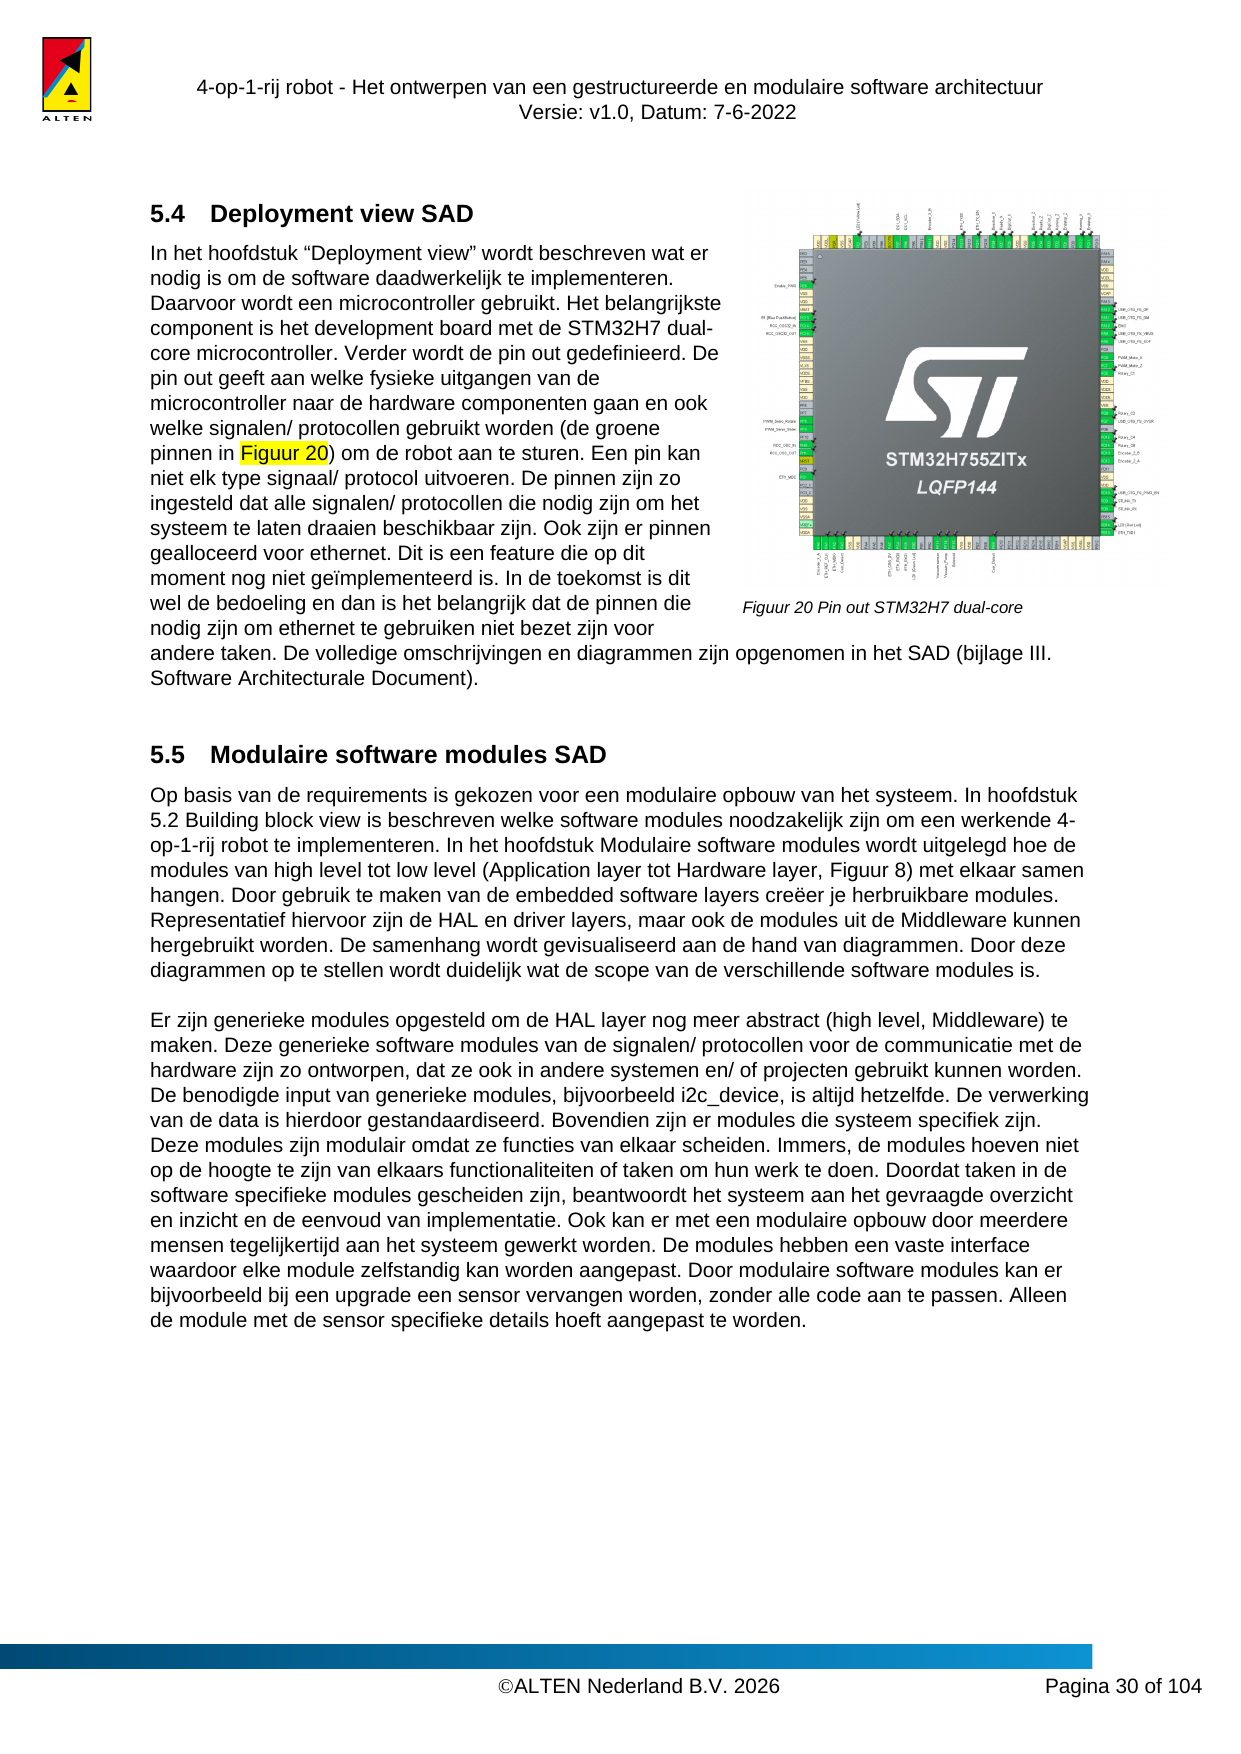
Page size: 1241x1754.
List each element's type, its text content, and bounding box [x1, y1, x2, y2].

subtitle Modulaire software modules SAD [150, 740, 1090, 769]
text Op basis van de requirements is gekozen voor een modulaire opbouw van het systeem. In hoofdstuk 5.2 Building block view is beschreven welke software modules noodzakelijk zijn om een werkende 4-op-1-rij robot te implementeren. In het hoofdstuk Modulaire software modules wordt uitgelegd hoe de modules van high level tot low level (Application layer tot Hardware layer, Figuur 8) met elkaar samen hangen. Door gebruik te maken van de embedded software layers creëer je herbruikbare modules. Representatief hiervoor zijn de HAL en driver layers, maar ook de modules uit de Middleware kunnen hergebruikt worden. De samenhang wordt gevisualiseerd aan de hand van diagrammen. Door deze diagrammen op te stellen wordt duidelijk wat de scope van de verschillende software modules is. [150, 781, 1090, 981]
subtitle Deployment view SAD [150, 199, 742, 228]
text Er zijn generieke modules opgesteld om de HAL layer nog meer abstract (high level, Middleware) te maken. Deze generieke software modules van de signalen/ protocollen voor de communicatie met de hardware zijn zo ontworpen, dat ze ook in andere systemen en/ of projecten gebruikt kunnen worden. De benodigde input van generieke modules, bijvoorbeeld i2c_device, is altijd hetzelfde. De verwerking van de data is hierdoor gestandaardiseerd. Bovendien zijn er modules die systeem specifiek zijn. Deze modules zijn modulair omdat ze functies van elkaar scheiden. Immers, de modules hoeven niet op de hoogte te zijn van elkaars functionaliteiten of taken om hun werk te doen. Doordat taken in de software specifieke modules gescheiden zijn, beantwoordt het systeem aan het gevraagde overzicht en inzicht en de eenvoud van implementatie. Ook kan er met een modulaire opbouw door meerdere mensen tegelijkertijd aan het systeem gewerkt worden. De modules hebben een vaste interface waardoor elke module zelfstandig kan worden aangepast. Door modulaire software modules kan er bijvoorbeeld bij een upgrade een sensor vervangen worden, zonder alle code aan te passen. Alleen de module met de sensor specifieke details hoeft aangepast te worden. [150, 1006, 1090, 1331]
picture [42, 37, 92, 121]
text In het hoofdstuk “Deployment view” wordt beschreven wat er nodig is om de software daadwerkelijk te implementeren. Daarvoor wordt een microcontroller gebruikt. Het belangrijkste component is het development board met de STM32H7 dual-core microcontroller. Verder wordt de pin out gedefinieerd. De pin out geeft aan welke fysieke uitgangen van de microcontroller naar de hardware componenten gaan en ook welke signalen/ protocollen gebruikt worden (de groene pinnen in Figuur 20) om de robot aan te sturen. Een pin kan niet elk type signaal/ protocol uitvoeren. De pinnen zijn zo ingesteld dat alle signalen/ protocollen die nodig zijn om het systeem te laten draaien beschikbaar zijn. Ook zijn er pinnen gealloceerd voor ethernet. Dit is een feature die op dit moment nog niet geïmplementeerd is. In de toekomst is dit wel de bedoeling en dan is het belangrijk dat de pinnen die nodig zijn om ethernet te gebruiken niet bezet zijn voor andere taken. De volledige omschrijvingen en diagrammen zijn opgenomen in het SAD (bijlage III. Software Architecturale Document). [150, 240, 1090, 690]
picture [742, 189, 1169, 589]
picture [332, 1644, 337, 1668]
